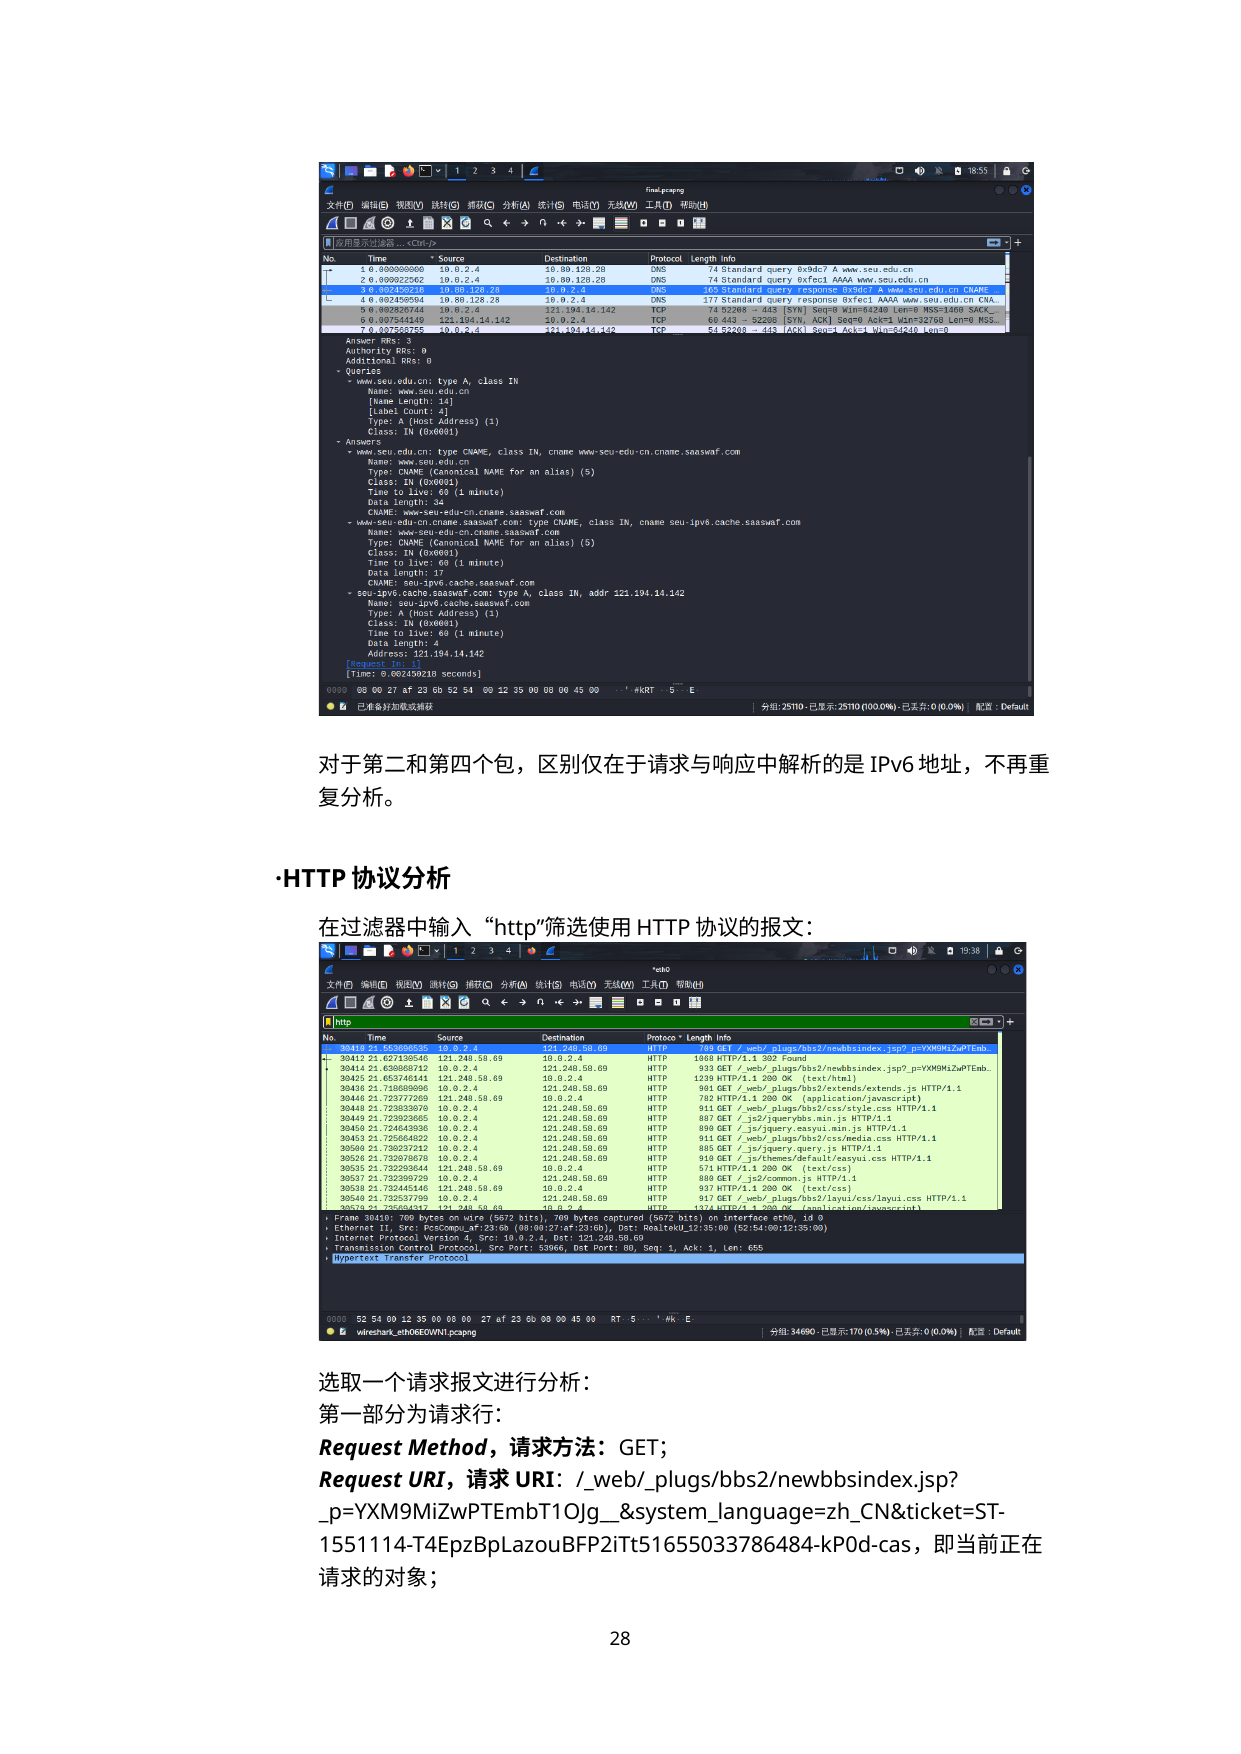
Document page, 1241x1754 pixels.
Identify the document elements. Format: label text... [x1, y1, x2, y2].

text 在过滤器中输入“http”筛选使用HTTP协议的报文： [319, 909, 1053, 942]
text 选取一个请求报文进行分析： [319, 1364, 1053, 1397]
list Request URI，请求URI：/_web/_plugs/bbs2/newbbsindex.jsp?_p=YXM9MiZwPTEmbT1OJg__&system_language=zh_CN&ticket=ST-1551114-T4EpzBpLazouBFP2iTt51655033786484-kP0d-cas，即当前正在请求的对象； [319, 1462, 1053, 1592]
picture [318, 162, 1034, 716]
text 第一部分为请求行： [319, 1397, 1053, 1429]
text ·HTTP协议分析 [275, 844, 1053, 909]
text 对于第二和第四个包，区别仅在于请求与响应中解析的是IPv6地址，不再重复分析。 [319, 747, 1053, 812]
text Request Method，请求方法：GET； [319, 1429, 1053, 1462]
picture [318, 942, 1027, 1341]
